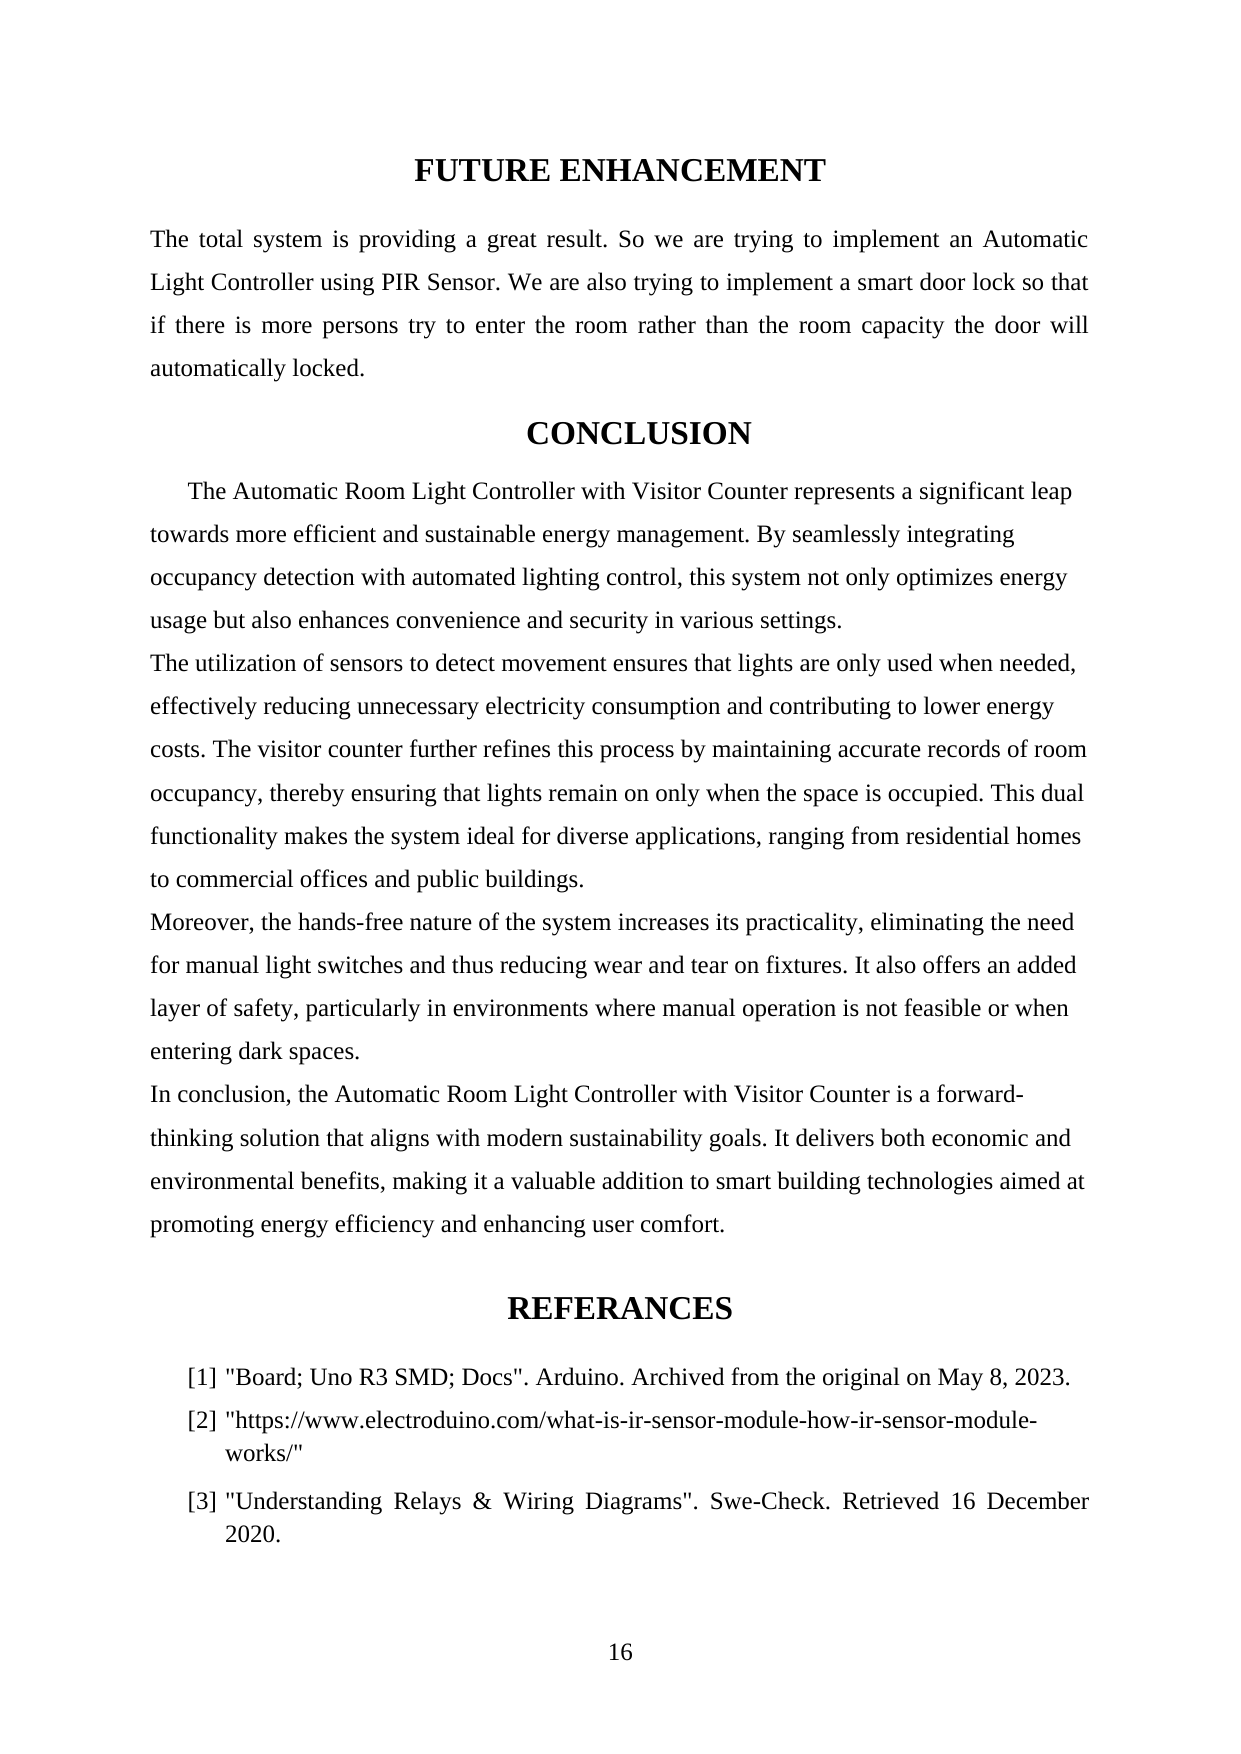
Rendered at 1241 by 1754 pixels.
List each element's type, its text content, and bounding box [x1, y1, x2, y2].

text The utilization of sensors to detect movement ensures that lights are only used when needed, effectively reducing unnecessary electricity consumption and contributing to lower energy costs. The visitor counter further refines this process by maintaining accurate records of room occupancy, thereby ensuring that lights remain on only when the space is occupied. This dual functionality makes the system ideal for diverse applications, ranging from residential homes to commercial offices and public buildings. [150, 648, 1090, 893]
list "https://www.electroduino.com/what-is-ir-sensor-module-how-ir-sensor-module-works/" [187, 1405, 1090, 1467]
text In conclusion, the Automatic Room Light Controller with Visitor Counter is a forward-thinking solution that aligns with modern sustainability goals. It delivers both economic and environmental benefits, making it a valuable addition to smart building technologies aimed at promoting energy efficiency and enhancing user comfort. [150, 1079, 1090, 1238]
text The total system is providing a great result. So we are trying to implement an Automatic Light Controller using PIR Sensor. We are also trying to implement a smart door lock so that if there is more persons try to enter the room rather than the room capacity the door will automatically locked. [150, 224, 1090, 382]
list "Board; Uno R3 SMD; Docs". Arduino. Archived from the original on May 8, 2023. [187, 1362, 1090, 1391]
text FUTURE ENHANCEMENT [150, 150, 1090, 188]
list "Understanding Relays & Wiring Diagrams". Swe-Check. Retrieved 16 December 2020. [187, 1486, 1090, 1547]
text The Automatic Room Light Controller with Visitor Counter represents a significant leap towards more efficient and sustainable energy management. By seamlessly integrating occupancy detection with automated lighting control, this system not only optimizes energy usage but also enhances convenience and security in various settings. [150, 476, 1090, 634]
text Moreover, the hands-free nature of the system increases its practicality, eliminating the need for manual light switches and thus reducing wear and tear on fixtures. It also offers an added layer of safety, particularly in environments where manual operation is not feasible or when entering dark spaces. [150, 907, 1090, 1065]
text REFERANCES [150, 1288, 1090, 1326]
list CONCLUSION [187, 413, 1090, 452]
